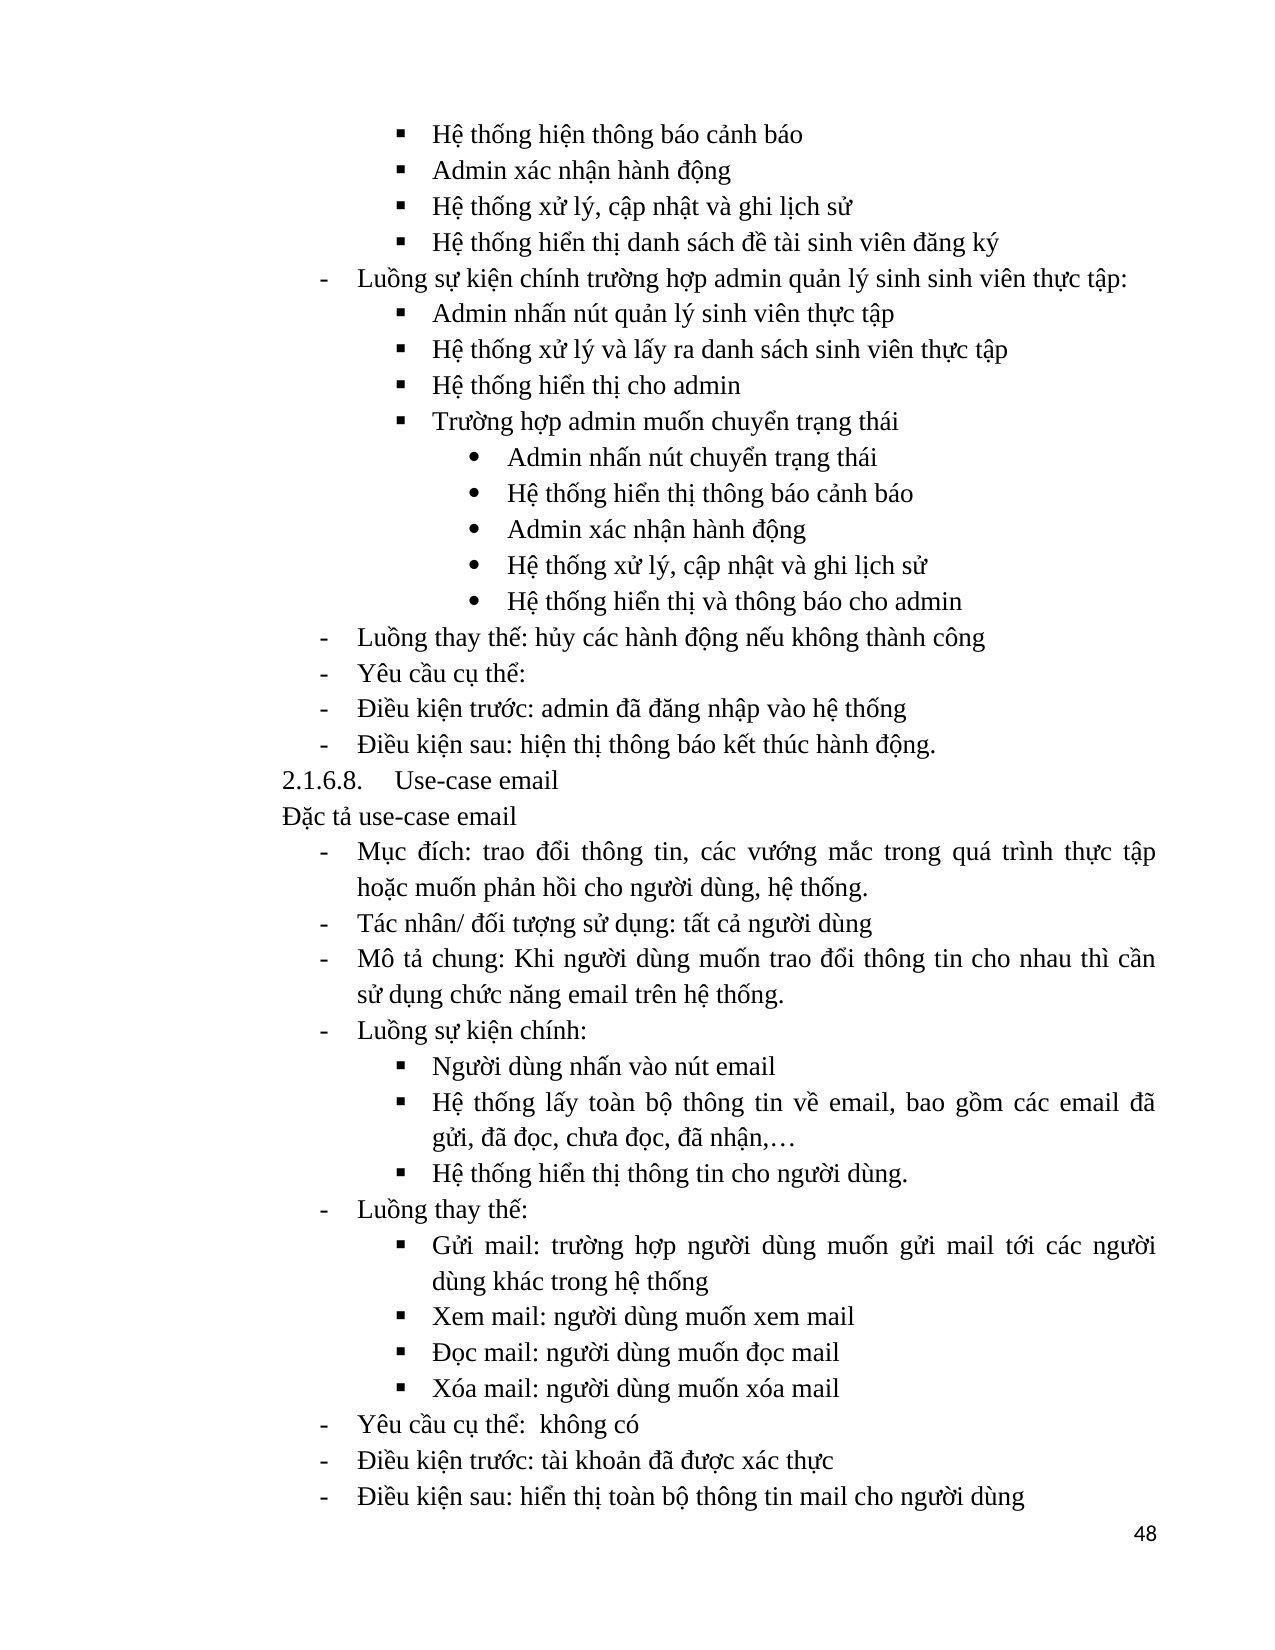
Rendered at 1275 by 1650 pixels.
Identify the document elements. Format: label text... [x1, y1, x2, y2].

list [394, 226, 1157, 257]
list Yêu cầu cụ thể: [319, 657, 1157, 688]
list Điều kiện sau: hiển thị toàn bộ thông tin mail cho người dùng [319, 1480, 1157, 1511]
list Tác nhân/ đối tượng sử dụng: tất cả người dùng [319, 907, 1157, 938]
list Xem mail: người dùng muốn xem mail [394, 1301, 1157, 1332]
list Admin xác nhận hành động [469, 513, 1157, 544]
text Đặc tả use-case email [282, 800, 1157, 831]
list Hệ thống hiển thị thông báo cảnh báo [469, 477, 1157, 508]
list Hệ thống hiển thị cho admin [394, 369, 1157, 401]
list Điều kiện trước: admin đã đăng nhập vào hệ thống [319, 692, 1157, 724]
list Mô tả chung: Khi người dùng muốn trao đổi thông tin cho nhau thì cần sử dụng chức năng email trên hệ thống. [319, 943, 1157, 1009]
list Hệ thống lấy toàn bộ thông tin về email, bao gồm các email đã gửi, đã đọc, chưa đọc, đã nhận,… [394, 1086, 1157, 1153]
list Hệ thống hiện thông báo cảnh báo [394, 118, 1157, 149]
list Mục đích: trao đổi thông tin, các vướng mắc trong quá trình thực tập hoặc muốn phản hồi cho người dùng, hệ thống. [319, 835, 1157, 902]
list Admin nhấn nút chuyển trạng thái [469, 441, 1157, 473]
list Người dùng nhấn vào nút email [394, 1050, 1157, 1081]
list Luồng sự kiện chính trường hợp admin quản lý sinh sinh viên thực tập: [319, 262, 1157, 293]
list Luồng thay thế: [319, 1193, 1157, 1224]
list Hệ thống xử lý, cập nhật và ghi lịch sử [394, 190, 1157, 221]
list Điều kiện sau: hiện thị thông báo kết thúc hành động. [319, 728, 1157, 759]
list Hệ thống hiển thị thông tin cho người dùng. [394, 1157, 1157, 1188]
list Đọc mail: người dùng muốn đọc mail [394, 1336, 1157, 1368]
list Xóa mail: người dùng muốn xóa mail [394, 1372, 1157, 1404]
list Luồng sự kiện chính: [319, 1014, 1157, 1045]
list Trường hợp admin muốn chuyển trạng thái [394, 405, 1157, 437]
list Điều kiện trước: tài khoản đã được xác thực [319, 1444, 1157, 1475]
list Yêu cầu cụ thể: không có [319, 1408, 1157, 1439]
list Hệ thống xử lý, cập nhật và ghi lịch sử [469, 549, 1157, 580]
list Luồng thay thế: hủy các hành động nếu không thành công [319, 621, 1157, 652]
list Use-case email [282, 764, 1157, 795]
list Hệ thống hiển thị và thông báo cho admin [469, 585, 1157, 616]
list Hệ thống xử lý và lấy ra danh sách sinh viên thực tập [394, 333, 1157, 365]
list Admin nhấn nút quản lý sinh viên thực tập [394, 298, 1157, 329]
list Admin xác nhận hành động [394, 154, 1157, 185]
list Gửi mail: trường hợp người dùng muốn gửi mail tới các người dùng khác trong hệ thống [394, 1229, 1157, 1296]
